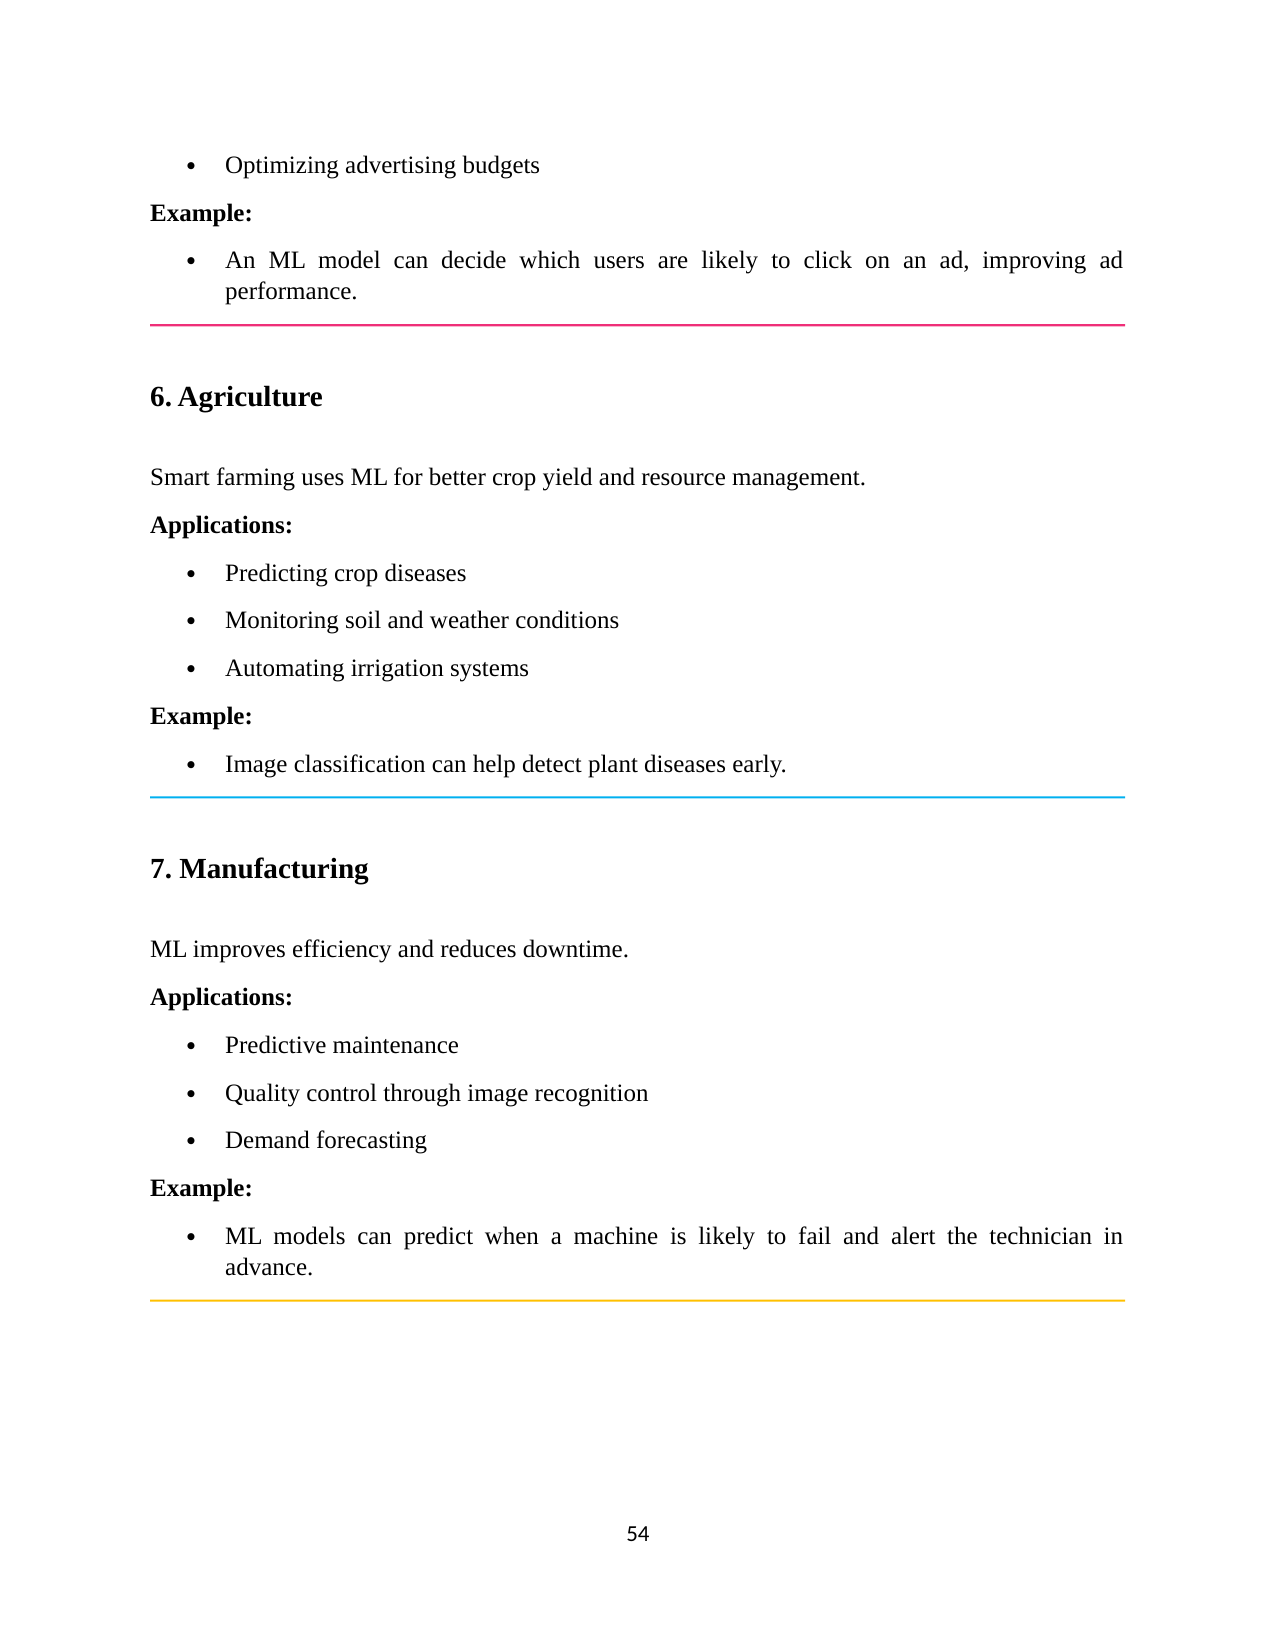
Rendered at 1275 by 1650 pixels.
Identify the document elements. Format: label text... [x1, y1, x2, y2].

text Example: [150, 701, 1125, 730]
list Predictive maintenance [187, 1030, 1125, 1059]
list Automating irrigation systems [187, 653, 1125, 682]
subtitle 6. Agriculture [150, 379, 1125, 413]
list Quality control through image recognition [187, 1078, 1125, 1106]
list Image classification can help detect plant diseases early. [187, 749, 1125, 777]
list Demand forecasting [187, 1125, 1125, 1154]
text Example: [150, 1173, 1125, 1202]
list ML models can predict when a machine is likely to fail and alert the technician in advance. [187, 1221, 1125, 1281]
text ML improves efficiency and reduces downtime. [150, 934, 1125, 963]
text Applications: [150, 510, 1125, 539]
list Predicting crop diseases [187, 558, 1125, 587]
text Applications: [150, 982, 1125, 1011]
text Smart farming uses ML for better crop yield and resource management. [150, 462, 1125, 491]
list Optimizing advertising budgets [187, 150, 1125, 179]
list Monitoring soil and weather conditions [187, 606, 1125, 634]
list An ML model can decide which users are likely to click on an ad, improving ad performance. [187, 245, 1125, 305]
text Example: [150, 198, 1125, 226]
subtitle 7. Manufacturing [150, 852, 1125, 885]
